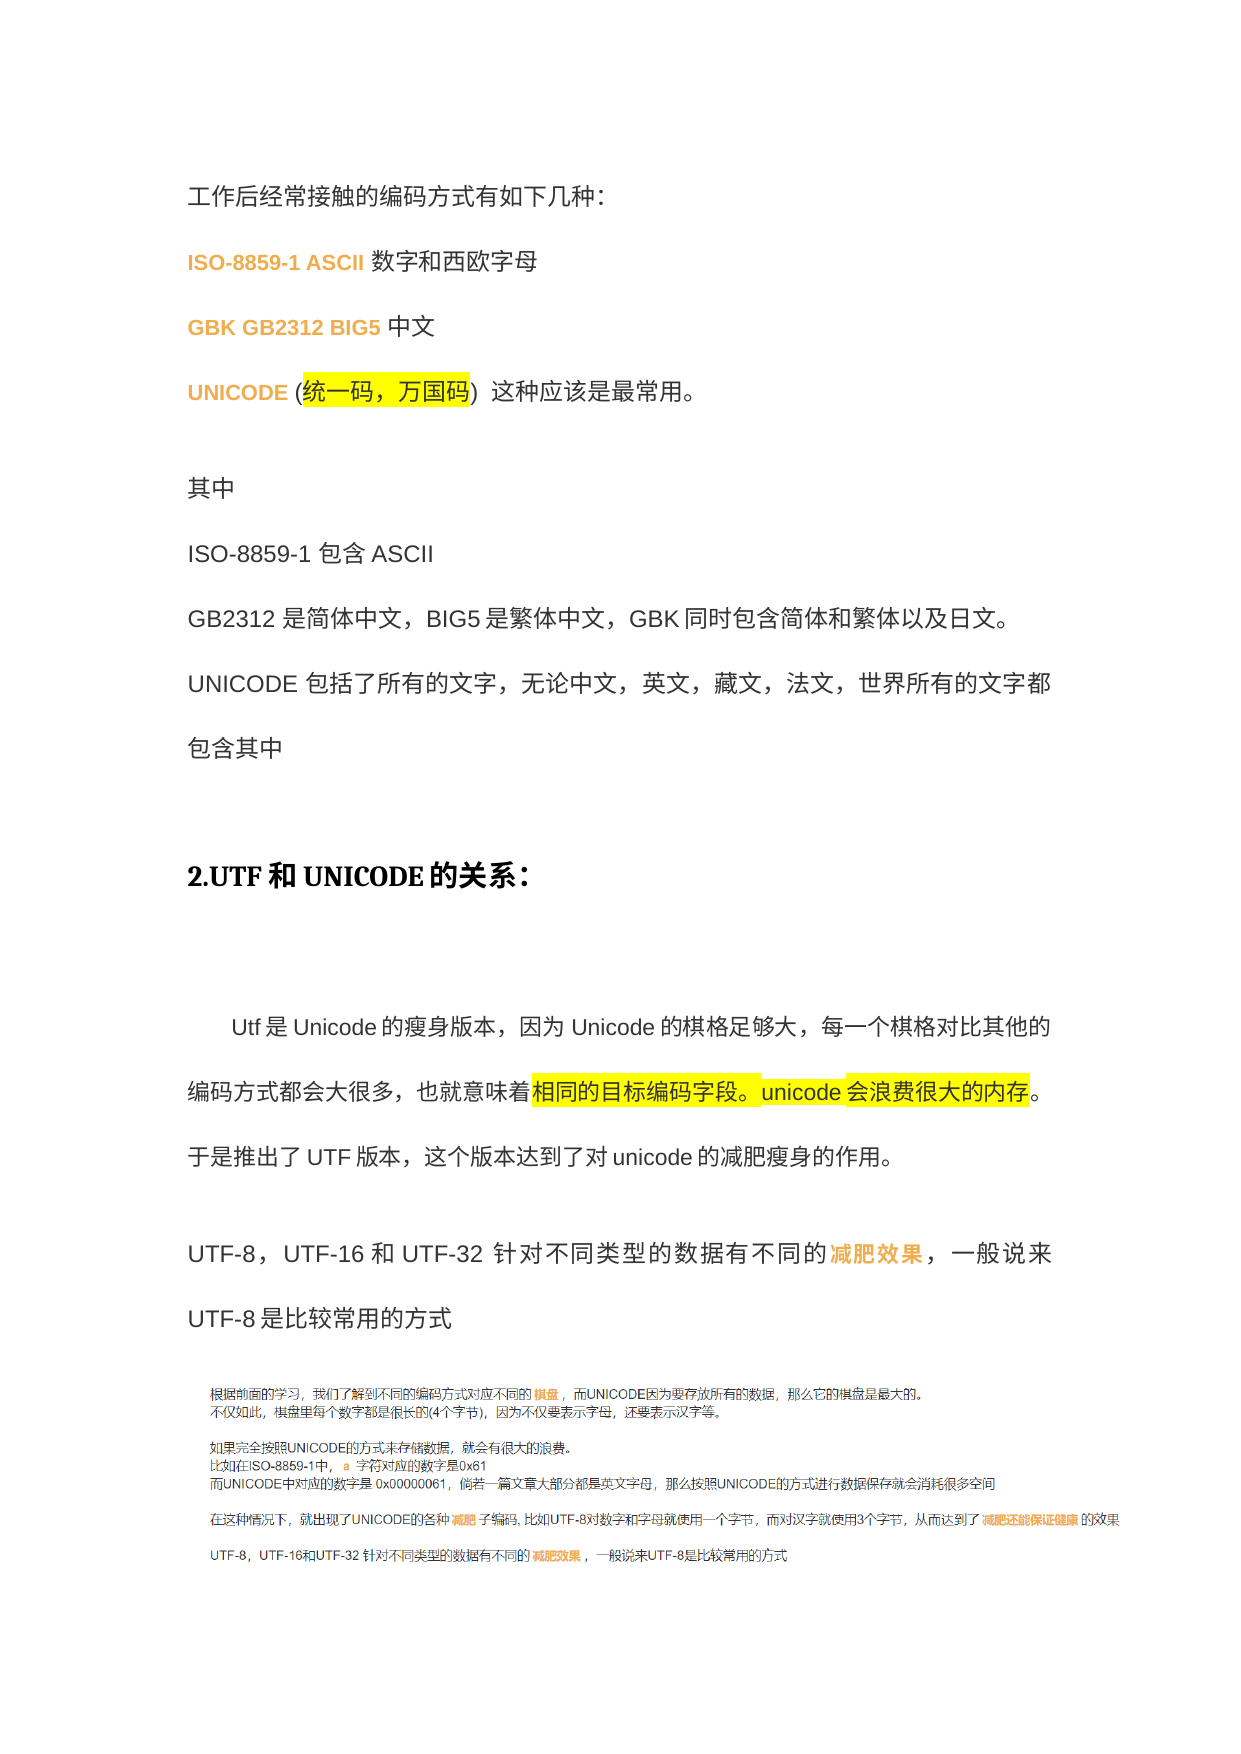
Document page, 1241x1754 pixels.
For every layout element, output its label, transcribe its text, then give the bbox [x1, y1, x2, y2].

picture [187, 1382, 1139, 1570]
text GBK GB2312 BIG5 中文 [187, 292, 1053, 357]
text ISO-8859-1 包含 ASCII [187, 519, 1053, 584]
text Utf是Unicode的瘦身版本，因为Unicode的棋格足够大，每一个棋格对比其他的编码方式都会大很多，也就意味着相同的目标编码字段。unicode会浪费很大的内存。于是推出了UTF版本，这个版本达到了对unicode的减肥瘦身的作用。 [187, 992, 1053, 1187]
text ISO-8859-1 ASCII 数字和西欧字母 [187, 227, 1053, 292]
text UTF-8，UTF-16和UTF-32 针对不同类型的数据有不同的减肥效果，一般说来UTF-8是比较常用的方式 [187, 1220, 1053, 1350]
text UNICODE (统一码，万国码) 这种应该是最常用。 [187, 357, 1053, 422]
text UNICODE 包括了所有的文字，无论中文，英文，藏文，法文，世界所有的文字都包含其中 [187, 649, 1053, 779]
text 其中 [187, 454, 1053, 519]
subtitle 2.UTF和UNICODE的关系： [187, 841, 1053, 906]
text GB2312 是简体中文，BIG5是繁体中文，GBK同时包含简体和繁体以及日文。 [187, 584, 1053, 649]
text 工作后经常接触的编码方式有如下几种： [187, 162, 1053, 227]
